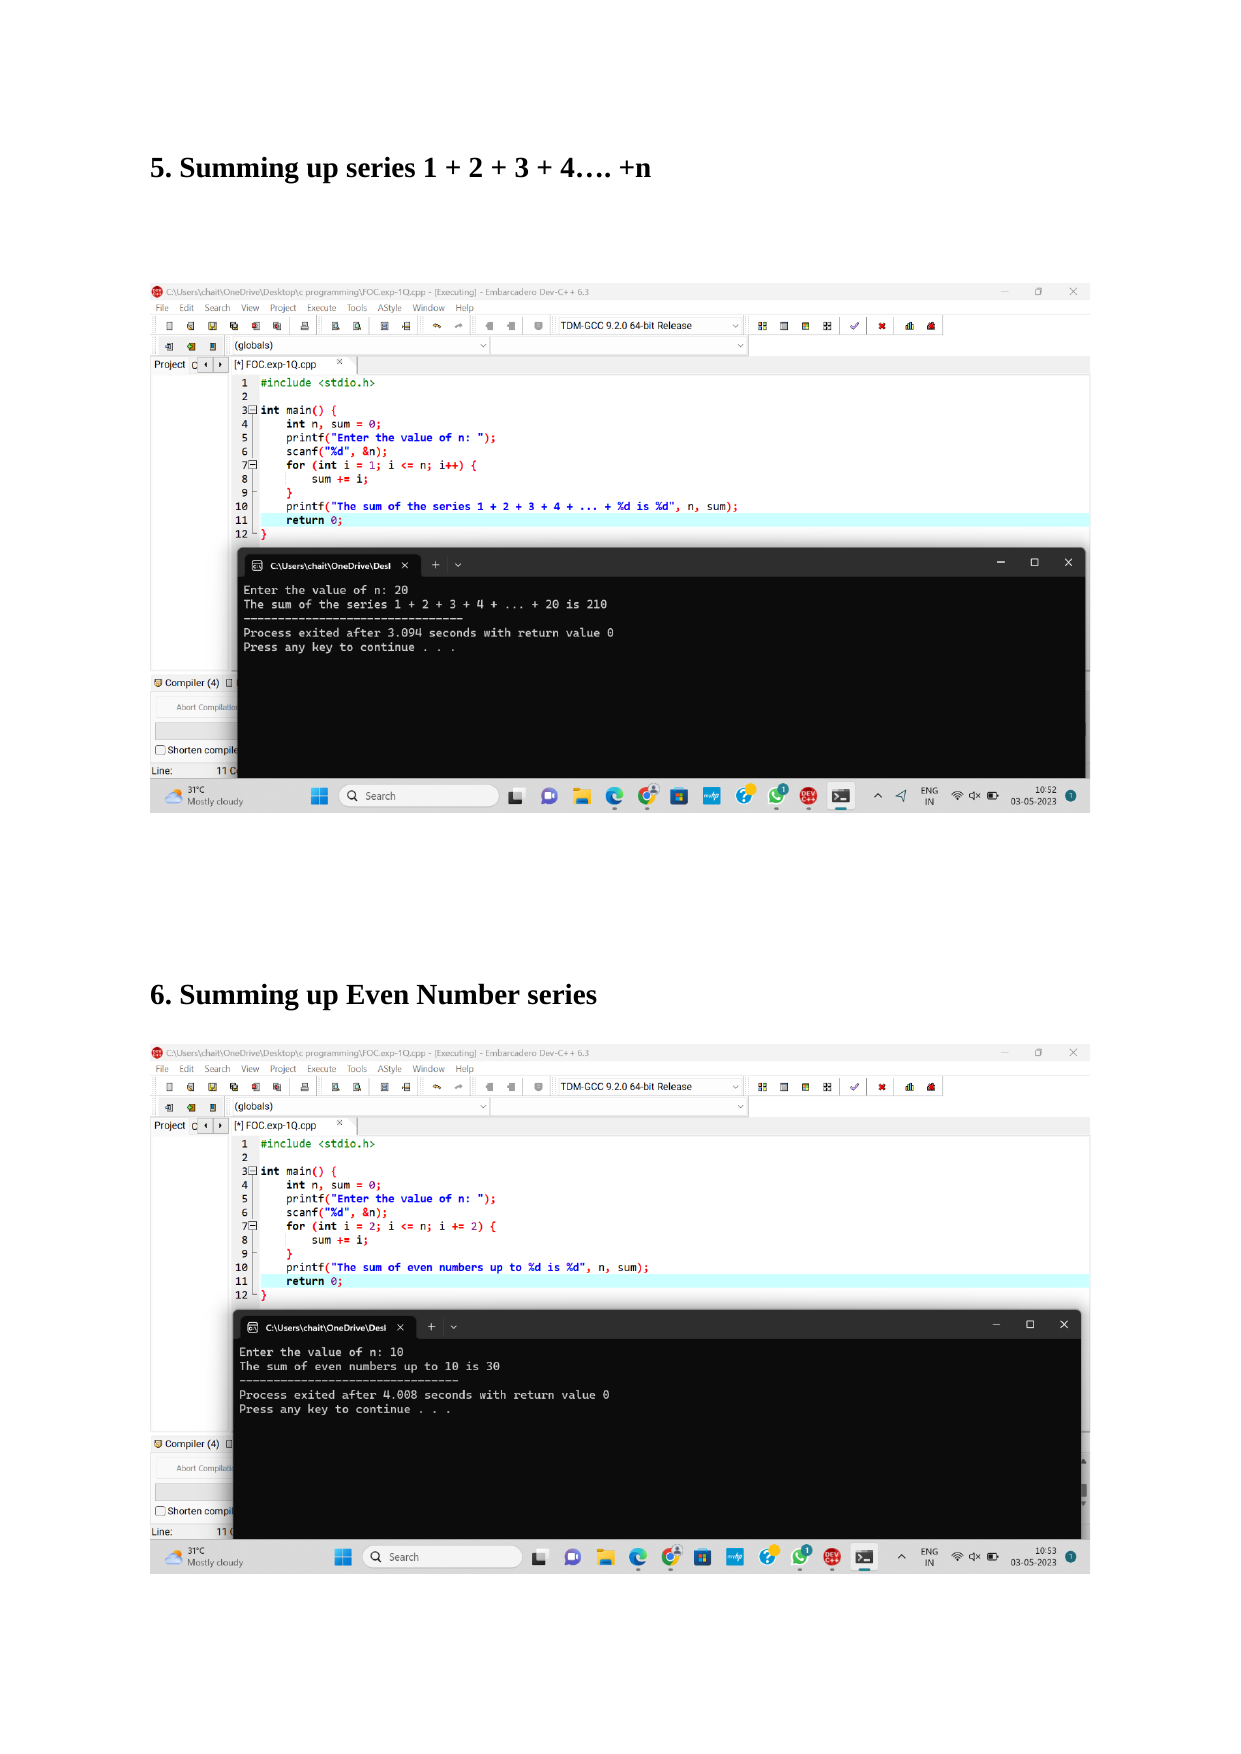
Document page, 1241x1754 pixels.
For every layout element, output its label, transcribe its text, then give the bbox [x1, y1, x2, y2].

picture [150, 1044, 1091, 1574]
text 6. Summing up Even Number series [150, 977, 1090, 1011]
text 5. Summing up series 1 + 2 + 3 + 4…. +n [150, 150, 1090, 183]
picture [150, 283, 1091, 813]
